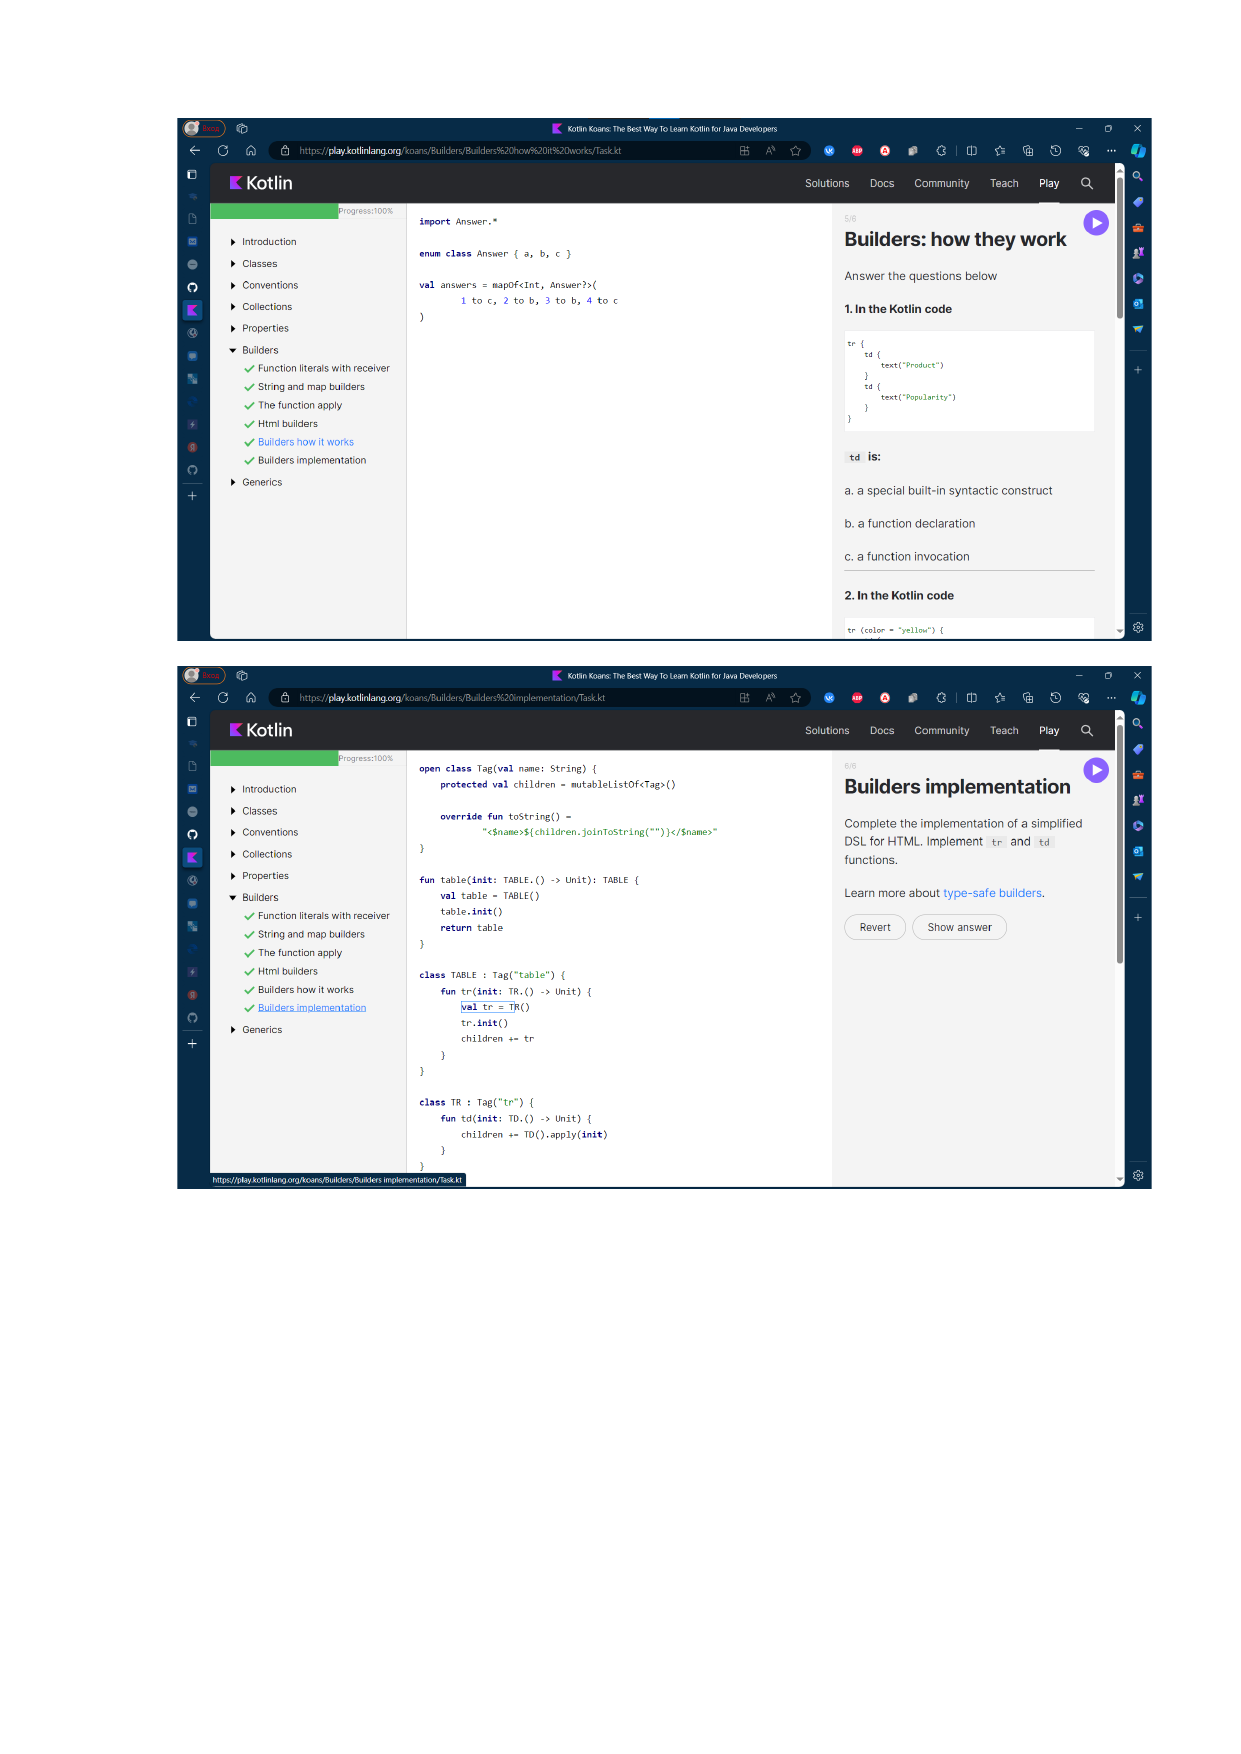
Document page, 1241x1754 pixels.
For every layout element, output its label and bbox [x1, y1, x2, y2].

picture [177, 666, 1152, 1189]
picture [177, 118, 1152, 641]
